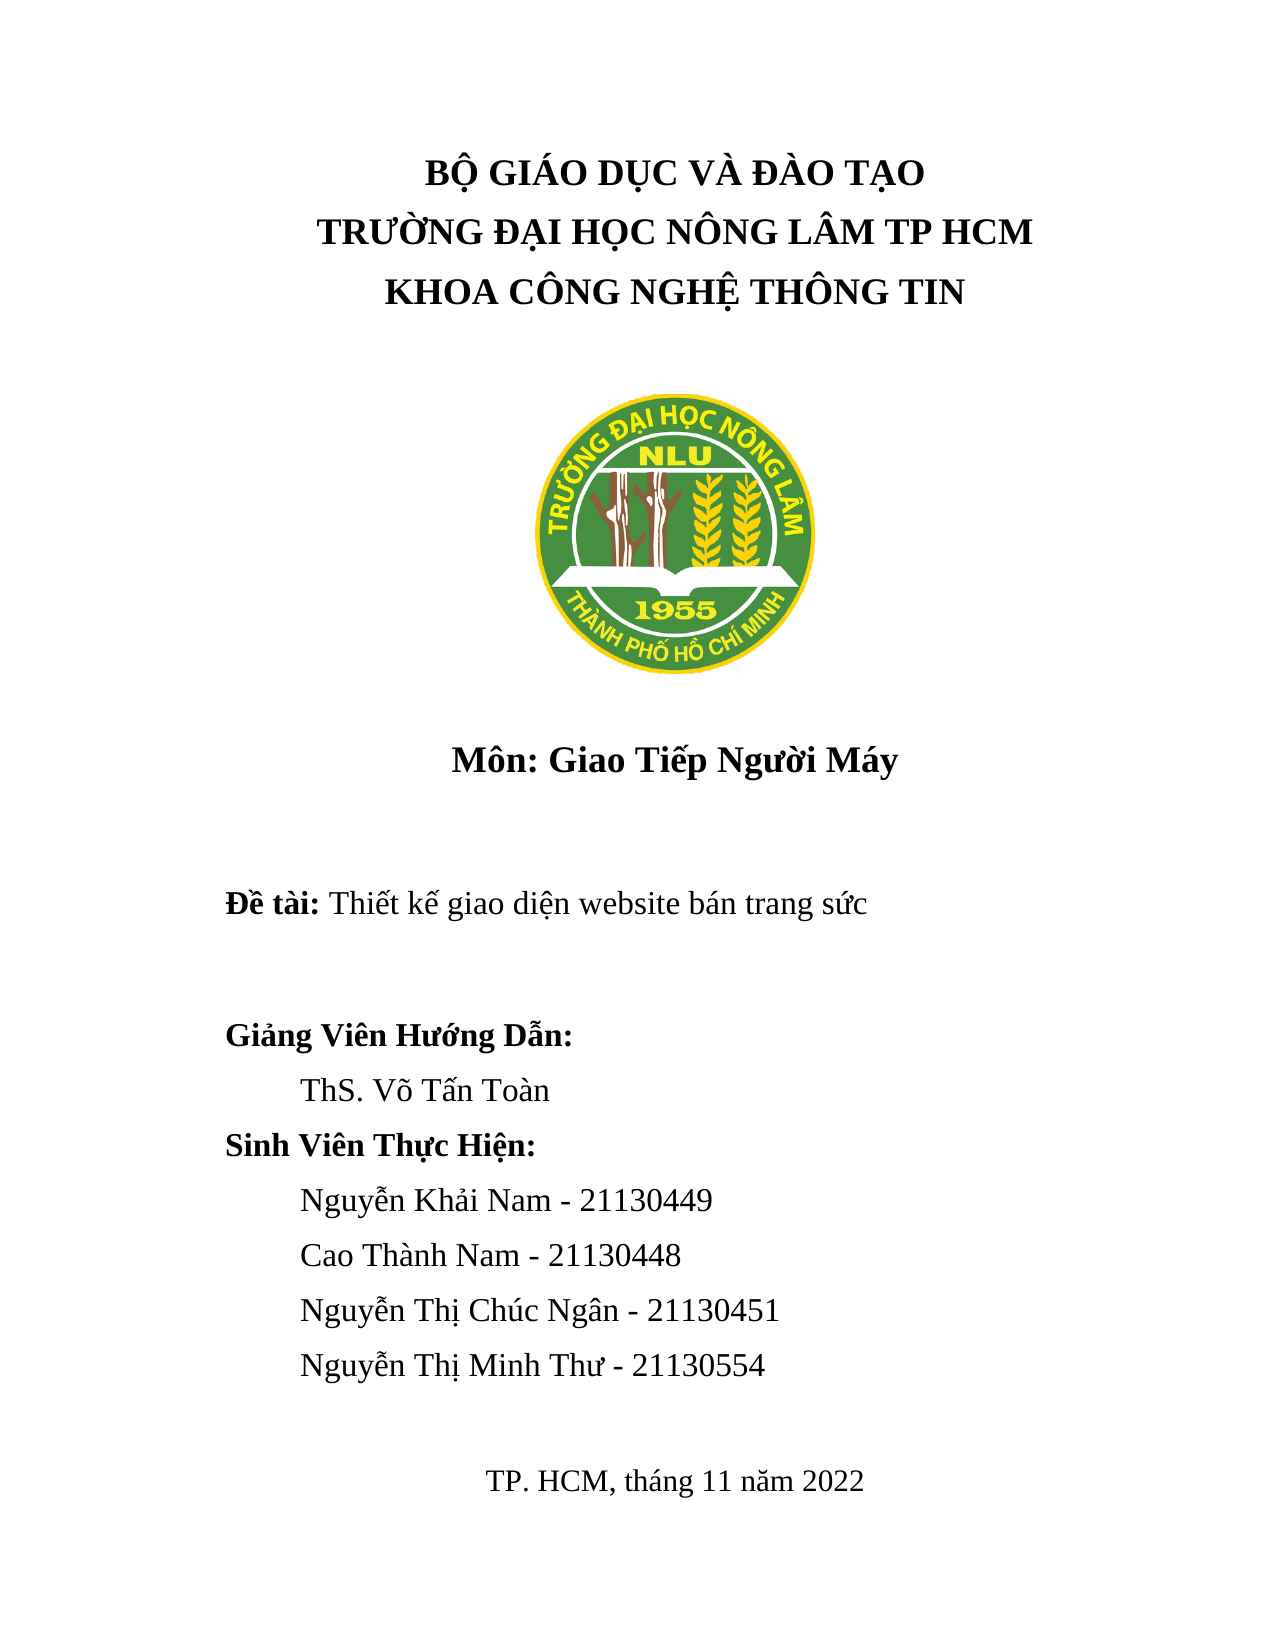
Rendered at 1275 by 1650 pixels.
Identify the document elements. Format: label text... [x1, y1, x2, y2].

text Cao Thành Nam - 21130448 [225, 1235, 1125, 1273]
text ThS. Võ Tấn Toàn [225, 1070, 1125, 1108]
text BỘ GIÁO DỤC VÀ ĐÀO TẠO [150, 150, 1125, 193]
picture [535, 394, 815, 674]
text Sinh Viên Thực Hiện: [150, 1125, 1125, 1163]
text Môn: Giao Tiếp Người Máy [150, 737, 1125, 780]
text KHOA CÔNG NGHỆ THÔNG TIN [150, 269, 1125, 313]
text Nguyễn Thị Chúc Ngân - 21130451 [225, 1290, 1125, 1328]
text Giảng Viên Hướng Dẫn: [150, 1015, 1125, 1053]
text Đề tài: Thiết kế giao diện website bán trang sức [150, 883, 1125, 921]
text TRƯỜNG ĐẠI HỌC NÔNG LÂM TP HCM [150, 210, 1125, 253]
text Nguyễn Thị Minh Thư - 21130554 [225, 1345, 1125, 1383]
text Nguyễn Khải Nam - 21130449 [225, 1180, 1125, 1218]
